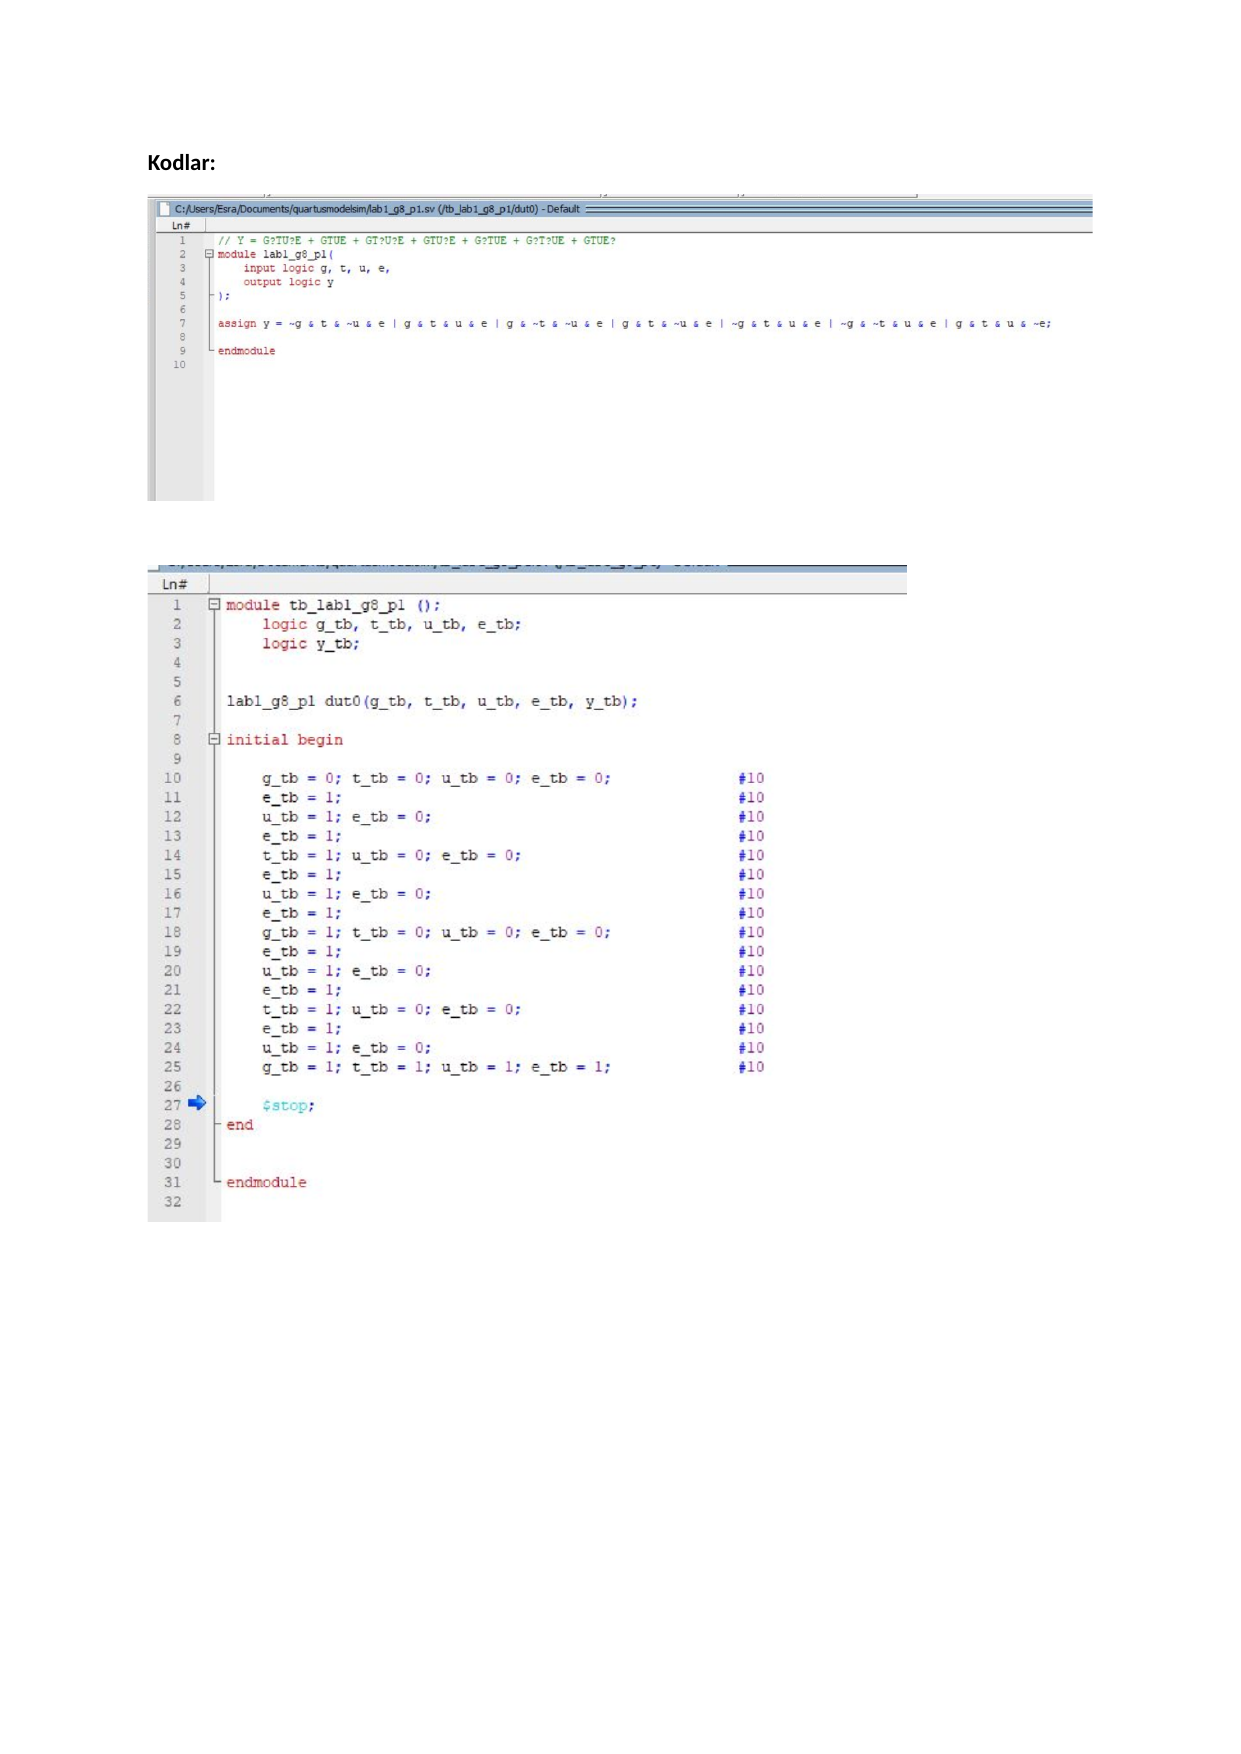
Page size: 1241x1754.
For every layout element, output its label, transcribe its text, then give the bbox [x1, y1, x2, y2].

text Kodlar: [148, 148, 1093, 176]
picture [147, 565, 907, 1222]
picture [147, 194, 1093, 501]
